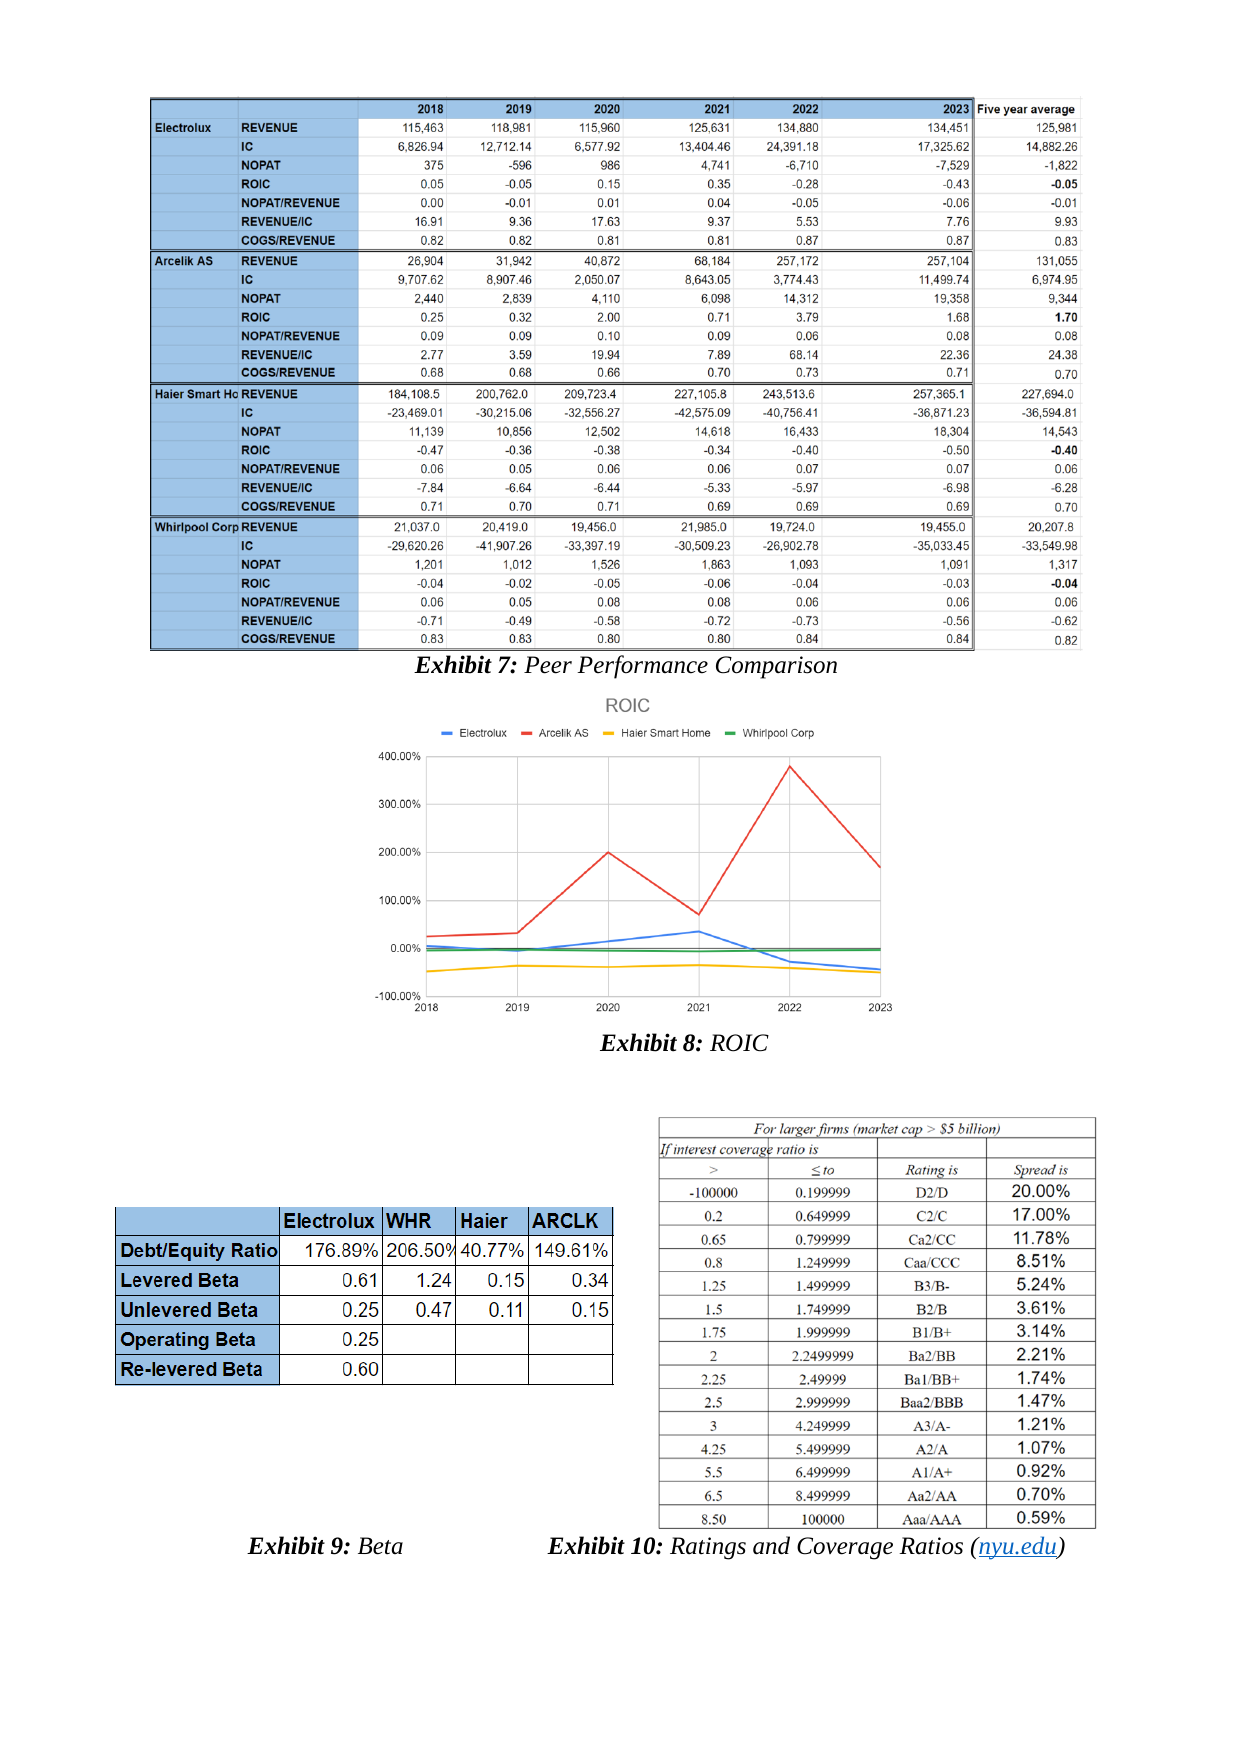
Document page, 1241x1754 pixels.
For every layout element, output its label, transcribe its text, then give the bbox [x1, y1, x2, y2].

text Exhibit 9: Beta Exhibit 10: Ratings and Coverage Ratios (nyu.edu) [150, 1531, 1090, 1559]
text Exhibit 8: ROIC [540, 1028, 1090, 1056]
picture [150, 96, 1083, 651]
text Exhibit 7: Peer Performance Comparison [150, 650, 1090, 679]
picture [114, 1207, 614, 1386]
picture [358, 693, 897, 1014]
picture [655, 1113, 1099, 1536]
